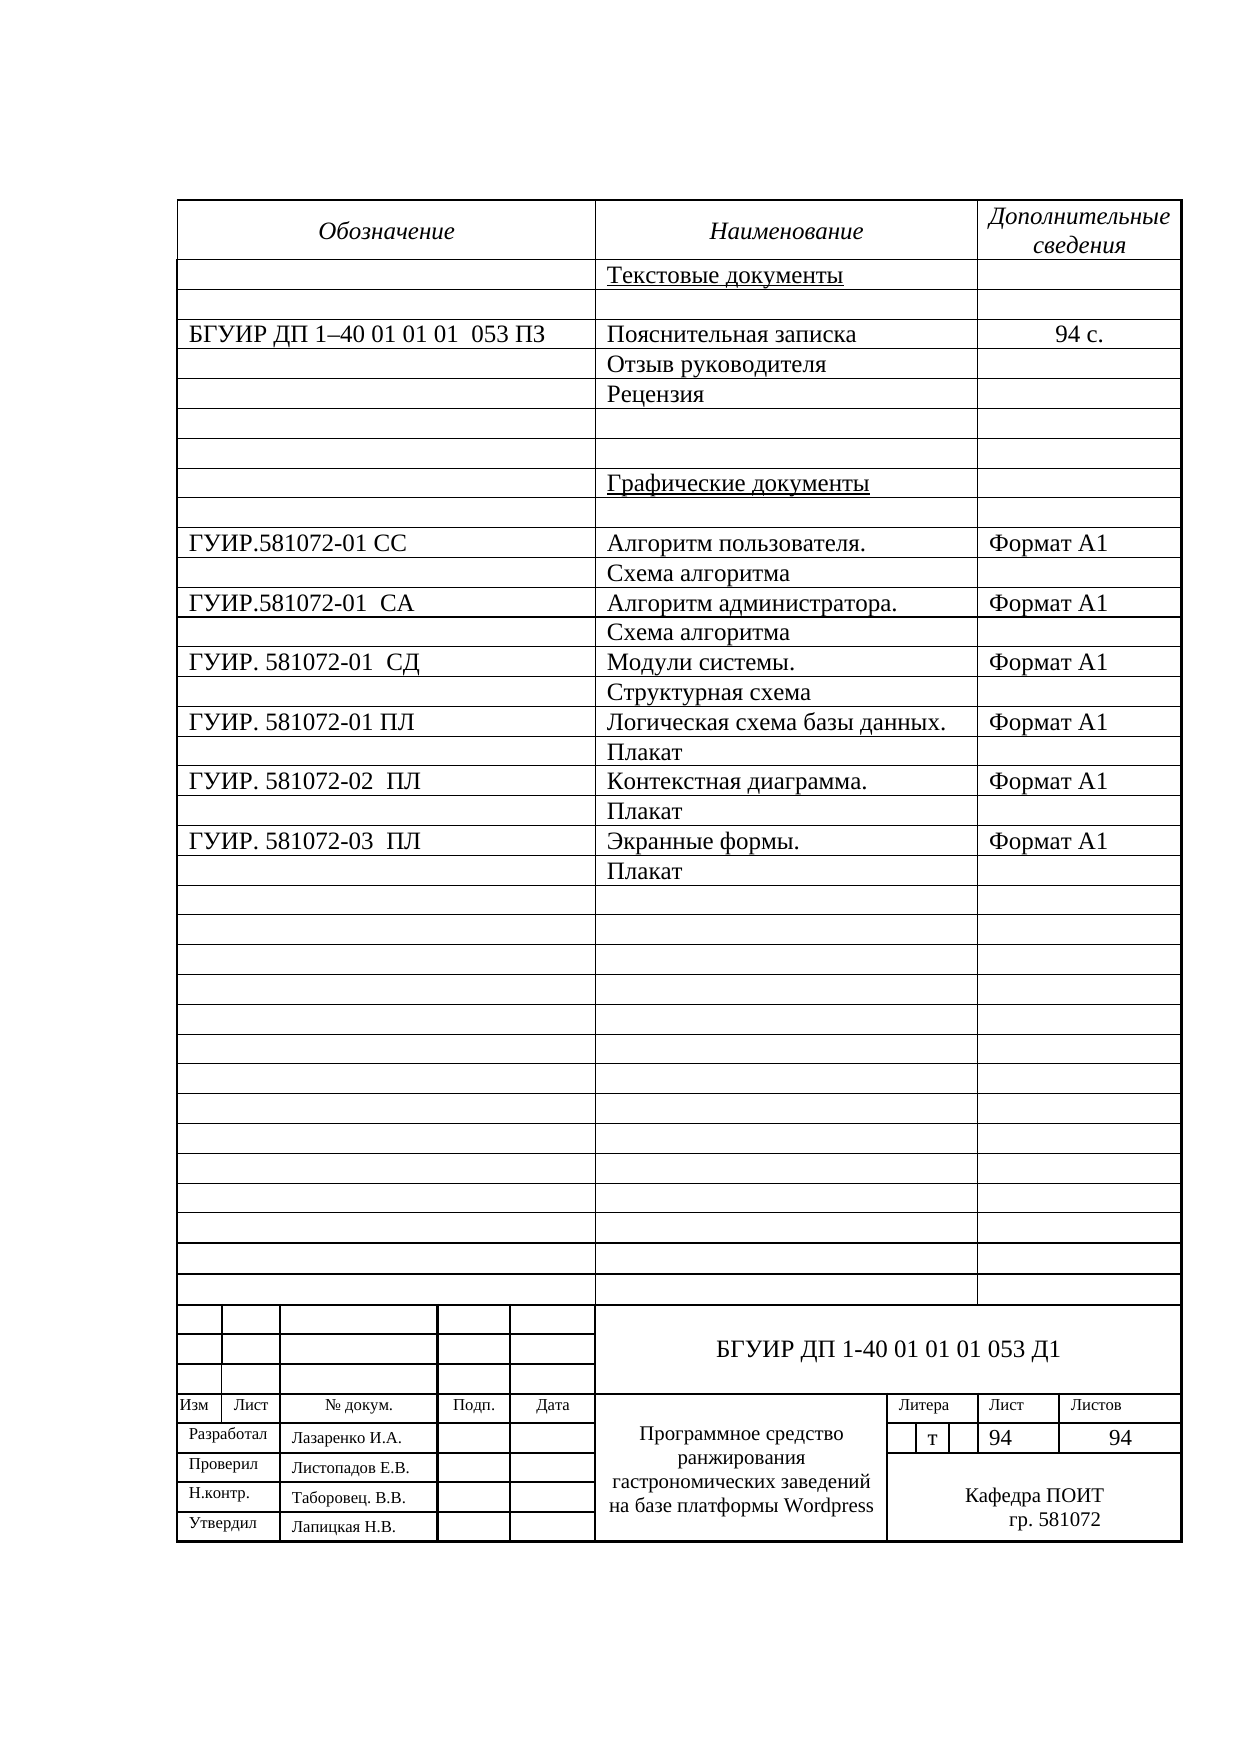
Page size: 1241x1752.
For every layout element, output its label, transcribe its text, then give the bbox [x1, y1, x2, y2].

table_cell [978, 1064, 1180, 1093]
table_cell [281, 1365, 436, 1392]
table_cell ГУИР. 581072-03 ПЛ [178, 826, 595, 855]
table_cell [511, 1424, 594, 1452]
table_cell [178, 1064, 595, 1093]
table_cell 94 с. [978, 320, 1180, 348]
table_cell [178, 349, 595, 378]
table_cell [596, 945, 977, 974]
table_cell [223, 1335, 279, 1363]
table_cell [596, 886, 977, 914]
table_cell [978, 1275, 1180, 1304]
table_cell Плакат [596, 856, 977, 884]
table_cell [178, 1335, 221, 1363]
table_cell 94 [979, 1424, 1058, 1452]
table_cell [178, 439, 595, 467]
table_header Обозначение [178, 201, 595, 259]
table_cell [978, 1035, 1180, 1063]
table_cell [178, 1244, 595, 1273]
table_cell Листов [1060, 1395, 1180, 1422]
table_cell Литера [888, 1395, 977, 1422]
table_cell [596, 1213, 977, 1242]
table_cell [978, 856, 1180, 884]
table_header Дополнительные сведения [978, 201, 1180, 259]
table_cell [596, 1154, 977, 1182]
table_cell Формат А1 [978, 588, 1180, 616]
table_cell Кафедра ПОИТ гр. 581072 [888, 1454, 1180, 1540]
table_cell [178, 558, 595, 587]
table_cell [178, 1035, 595, 1063]
table_cell Контекстная диаграмма. [596, 766, 977, 795]
table_cell [281, 1306, 436, 1333]
table_cell [978, 558, 1180, 587]
table_cell Формат А1 [978, 528, 1180, 557]
table_cell [178, 1306, 221, 1333]
table_cell [439, 1306, 509, 1333]
table_cell [178, 1094, 595, 1123]
table_cell Проверил [178, 1454, 279, 1481]
table_cell [222, 1365, 279, 1392]
table_cell [978, 1005, 1180, 1033]
table_cell Отзыв руководителя [596, 349, 977, 378]
table_cell Схема алгоритма [596, 558, 977, 587]
table_cell [978, 260, 1180, 289]
table_cell Формат А1 [978, 647, 1180, 676]
table_cell [178, 379, 595, 408]
table_cell Модули системы. [596, 647, 977, 676]
table_cell Схема алгоритма [596, 618, 977, 646]
table_cell [978, 469, 1180, 497]
table_cell [596, 1094, 977, 1123]
table_cell [178, 1365, 221, 1392]
table_cell [439, 1424, 509, 1452]
table_cell [439, 1365, 509, 1392]
table_cell Лист [979, 1395, 1058, 1422]
table_cell [178, 1154, 595, 1182]
table_cell [178, 260, 595, 289]
table_cell [223, 1306, 279, 1333]
table_cell Изм [178, 1395, 221, 1422]
table_cell [950, 1424, 977, 1452]
table_cell ГУИР. 581072-01 ПЛ [178, 707, 595, 736]
table_cell БГУИР ДП 1-40 01 01 01 053 Д1 [596, 1306, 1180, 1392]
table_cell [888, 1424, 915, 1452]
table_cell ГУИР. 581072-01 СД [178, 647, 595, 676]
table_cell [178, 1275, 595, 1304]
table_cell Алгоритм администратора. [596, 588, 977, 616]
table_cell [178, 618, 595, 646]
table_cell ГУИР. 581072-02 ПЛ [178, 766, 595, 795]
table_cell [596, 1005, 977, 1033]
table_cell [978, 1124, 1180, 1153]
table_cell [596, 409, 977, 438]
table_cell [178, 1184, 595, 1212]
table_cell [596, 1244, 977, 1273]
table_cell [596, 439, 977, 467]
table_cell Плакат [596, 737, 977, 765]
table_cell [596, 915, 977, 944]
table_cell [281, 1335, 436, 1363]
table_cell Формат А1 [978, 766, 1180, 795]
table_cell [978, 1154, 1180, 1182]
table_cell Формат А1 [978, 826, 1180, 855]
table_cell [439, 1483, 509, 1511]
table_cell Пояснительная записка [596, 320, 977, 348]
table_cell Структурная схема [596, 677, 977, 706]
table_cell [178, 409, 595, 438]
table_cell [439, 1454, 509, 1481]
table_cell [439, 1335, 509, 1363]
table_cell ГУИР.581072-01 СС [178, 528, 595, 557]
table_cell [511, 1483, 594, 1511]
table_cell [978, 349, 1180, 378]
table_cell [178, 796, 595, 825]
table_cell [596, 975, 977, 1004]
table_cell [178, 1124, 595, 1153]
table_cell Графические документы [596, 469, 977, 497]
table_cell Разработал [178, 1424, 279, 1452]
table_cell Программное средство ранжирования гастрономических заведений на базе платформы Wordpress [596, 1395, 886, 1540]
table_cell [178, 290, 595, 318]
table_cell [596, 498, 977, 527]
table_cell [978, 439, 1180, 467]
table_cell [978, 618, 1180, 646]
table_cell [596, 290, 977, 318]
table_cell [978, 1094, 1180, 1123]
table_cell Н.контр. [178, 1483, 279, 1511]
table_cell [511, 1306, 594, 1333]
table_cell [978, 677, 1180, 706]
table_cell № докум. [281, 1395, 436, 1422]
table_cell [978, 975, 1180, 1004]
table_cell [978, 379, 1180, 408]
table_cell [178, 945, 595, 974]
table_cell [511, 1513, 594, 1540]
table_cell т [917, 1424, 948, 1452]
table_cell [178, 915, 595, 944]
table_cell [511, 1365, 594, 1392]
table_cell Рецензия [596, 379, 977, 408]
table_cell [978, 498, 1180, 527]
table_cell Листопадов Е.В. [281, 1454, 436, 1481]
table_cell [978, 796, 1180, 825]
table_cell [596, 1124, 977, 1153]
table_cell [178, 677, 595, 706]
table_cell [978, 915, 1180, 944]
table_cell Плакат [596, 796, 977, 825]
table_cell Утвердил [178, 1513, 279, 1540]
table_cell [978, 737, 1180, 765]
table_cell Таборовец. В.В. [281, 1483, 436, 1511]
table_cell [178, 975, 595, 1004]
table_cell [178, 856, 595, 884]
table_cell [978, 1213, 1180, 1242]
table_cell [511, 1335, 594, 1363]
table_cell [596, 1275, 977, 1304]
table_cell [178, 737, 595, 765]
table_cell [978, 290, 1180, 318]
table_cell Лист [222, 1395, 279, 1422]
table_cell [178, 498, 595, 527]
table_cell Лапицкая Н.В. [281, 1513, 436, 1540]
table_cell Подп. [439, 1395, 509, 1422]
table_cell ГУИР.581072-01 СА [178, 588, 595, 616]
table_cell [978, 945, 1180, 974]
table_cell [439, 1513, 509, 1540]
table_cell [596, 1035, 977, 1063]
table_cell Дата [511, 1395, 594, 1422]
table_cell Формат А1 [978, 707, 1180, 736]
table_cell [178, 469, 595, 497]
table_cell [596, 1184, 977, 1212]
table_cell Алгоритм пользователя. [596, 528, 977, 557]
table_cell [978, 409, 1180, 438]
table_cell БГУИР ДП 1–40 01 01 01 053 ПЗ [178, 320, 595, 348]
table_cell [511, 1454, 594, 1481]
table_cell [596, 1064, 977, 1093]
table_header Наименование [596, 201, 977, 259]
table_cell Логическая схема базы данных. [596, 707, 977, 736]
table_cell [978, 1244, 1180, 1273]
table_cell [178, 1213, 595, 1242]
table_cell Лазаренко И.А. [281, 1424, 436, 1452]
table_cell [978, 886, 1180, 914]
table_cell 94 [1060, 1424, 1180, 1452]
table_cell [178, 1005, 595, 1033]
table_cell Текстовые документы [596, 260, 977, 289]
table_cell Экранные формы. [596, 826, 977, 855]
table_cell [178, 886, 595, 914]
table_cell [978, 1184, 1180, 1212]
